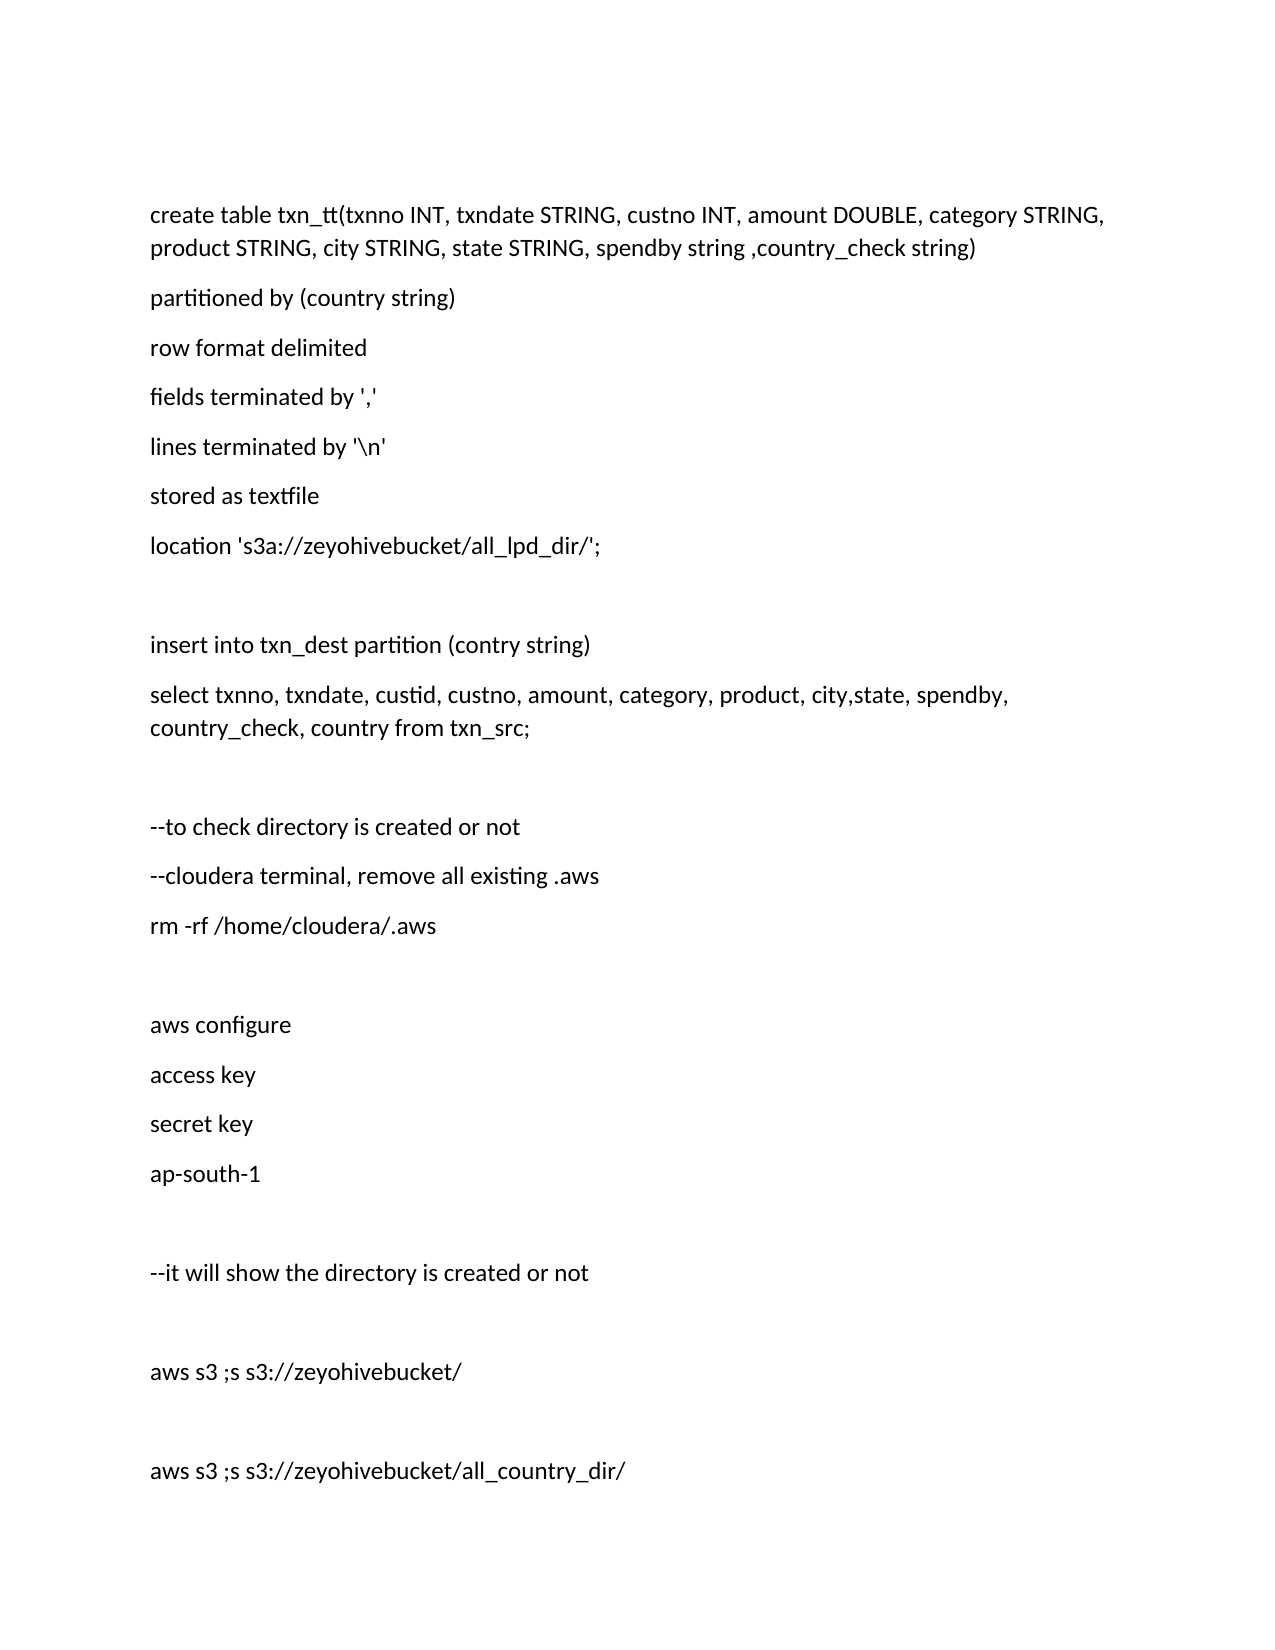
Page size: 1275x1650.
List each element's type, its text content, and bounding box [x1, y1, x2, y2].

text --to check directory is created or not [150, 811, 1125, 841]
text fields terminated by ',' [150, 381, 1125, 412]
text row format delimited [150, 332, 1125, 362]
text create table txn_tt(txnno INT, txndate STRING, custno INT, amount DOUBLE, category STRING, product STRING, city STRING, state STRING, spendby string ,country_check string) [150, 199, 1125, 263]
text --it will show the directory is created or not [150, 1257, 1125, 1288]
text aws configure [150, 1009, 1125, 1040]
text lines terminated by '\n' [150, 431, 1125, 461]
text --cloudera terminal, remove all existing .aws [150, 860, 1125, 891]
text insert into txn_dest partition (contry string) [150, 629, 1125, 660]
text select txnno, txndate, custid, custno, amount, category, product, city,state, spendby, country_check, country from txn_src; [150, 679, 1125, 742]
text partitioned by (country string) [150, 282, 1125, 313]
text location 's3a://zeyohivebucket/all_lpd_dir/'; [150, 530, 1125, 561]
text access key [150, 1059, 1125, 1089]
text aws s3 ;s s3://zeyohivebucket/ [150, 1356, 1125, 1387]
text secret key [150, 1108, 1125, 1139]
text rm -rf /home/cloudera/.aws [150, 910, 1125, 941]
text ap-south-1 [150, 1158, 1125, 1188]
text aws s3 ;s s3://zeyohivebucket/all_country_dir/ [150, 1455, 1125, 1486]
text stored as textfile [150, 480, 1125, 511]
